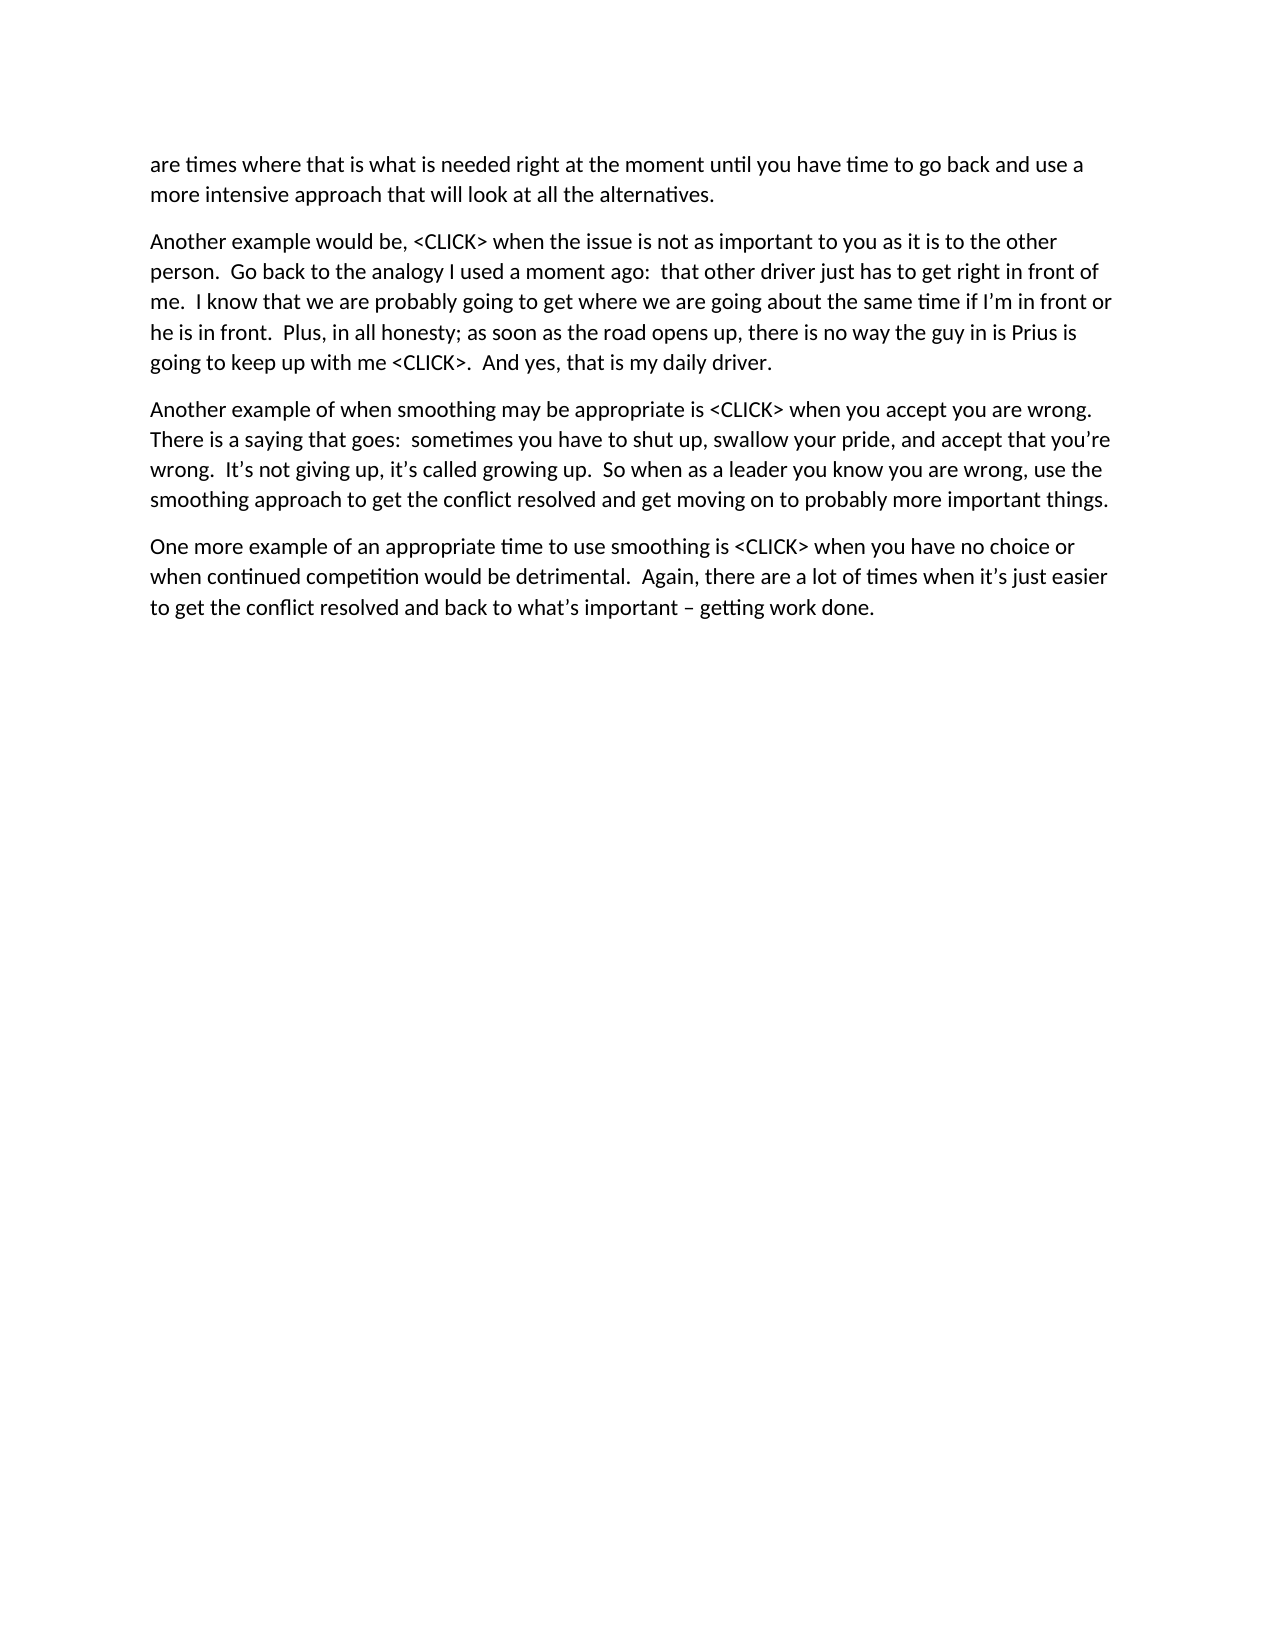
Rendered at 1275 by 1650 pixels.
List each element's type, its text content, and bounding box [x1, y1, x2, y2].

text Another example of when smoothing may be appropriate is <CLICK> when you accept you are wrong. There is a saying that goes: sometimes you have to shut up, swallow your pride, and accept that you’re wrong. It’s not giving up, it’s called growing up. So when as a leader you know you are wrong, use the smoothing approach to get the conflict resolved and get moving on to probably more important things. [150, 395, 1125, 513]
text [150, 150, 1125, 208]
text One more example of an appropriate time to use smoothing is <CLICK> when you have no choice or when continued competition would be detrimental. Again, there are a lot of times when it’s just easier to get the conflict resolved and back to what’s important – getting work done. [150, 532, 1125, 621]
text Another example would be, <CLICK> when the issue is not as important to you as it is to the other person. Go back to the analogy I used a moment ago: that other driver just has to get right in front of me. I know that we are probably going to get where we are going about the same time if I’m in front or he is in front. Plus, in all honesty; as soon as the road opens up, there is no way the guy in is Prius is going to keep up with me <CLICK>. And yes, that is my daily driver. [150, 227, 1125, 376]
